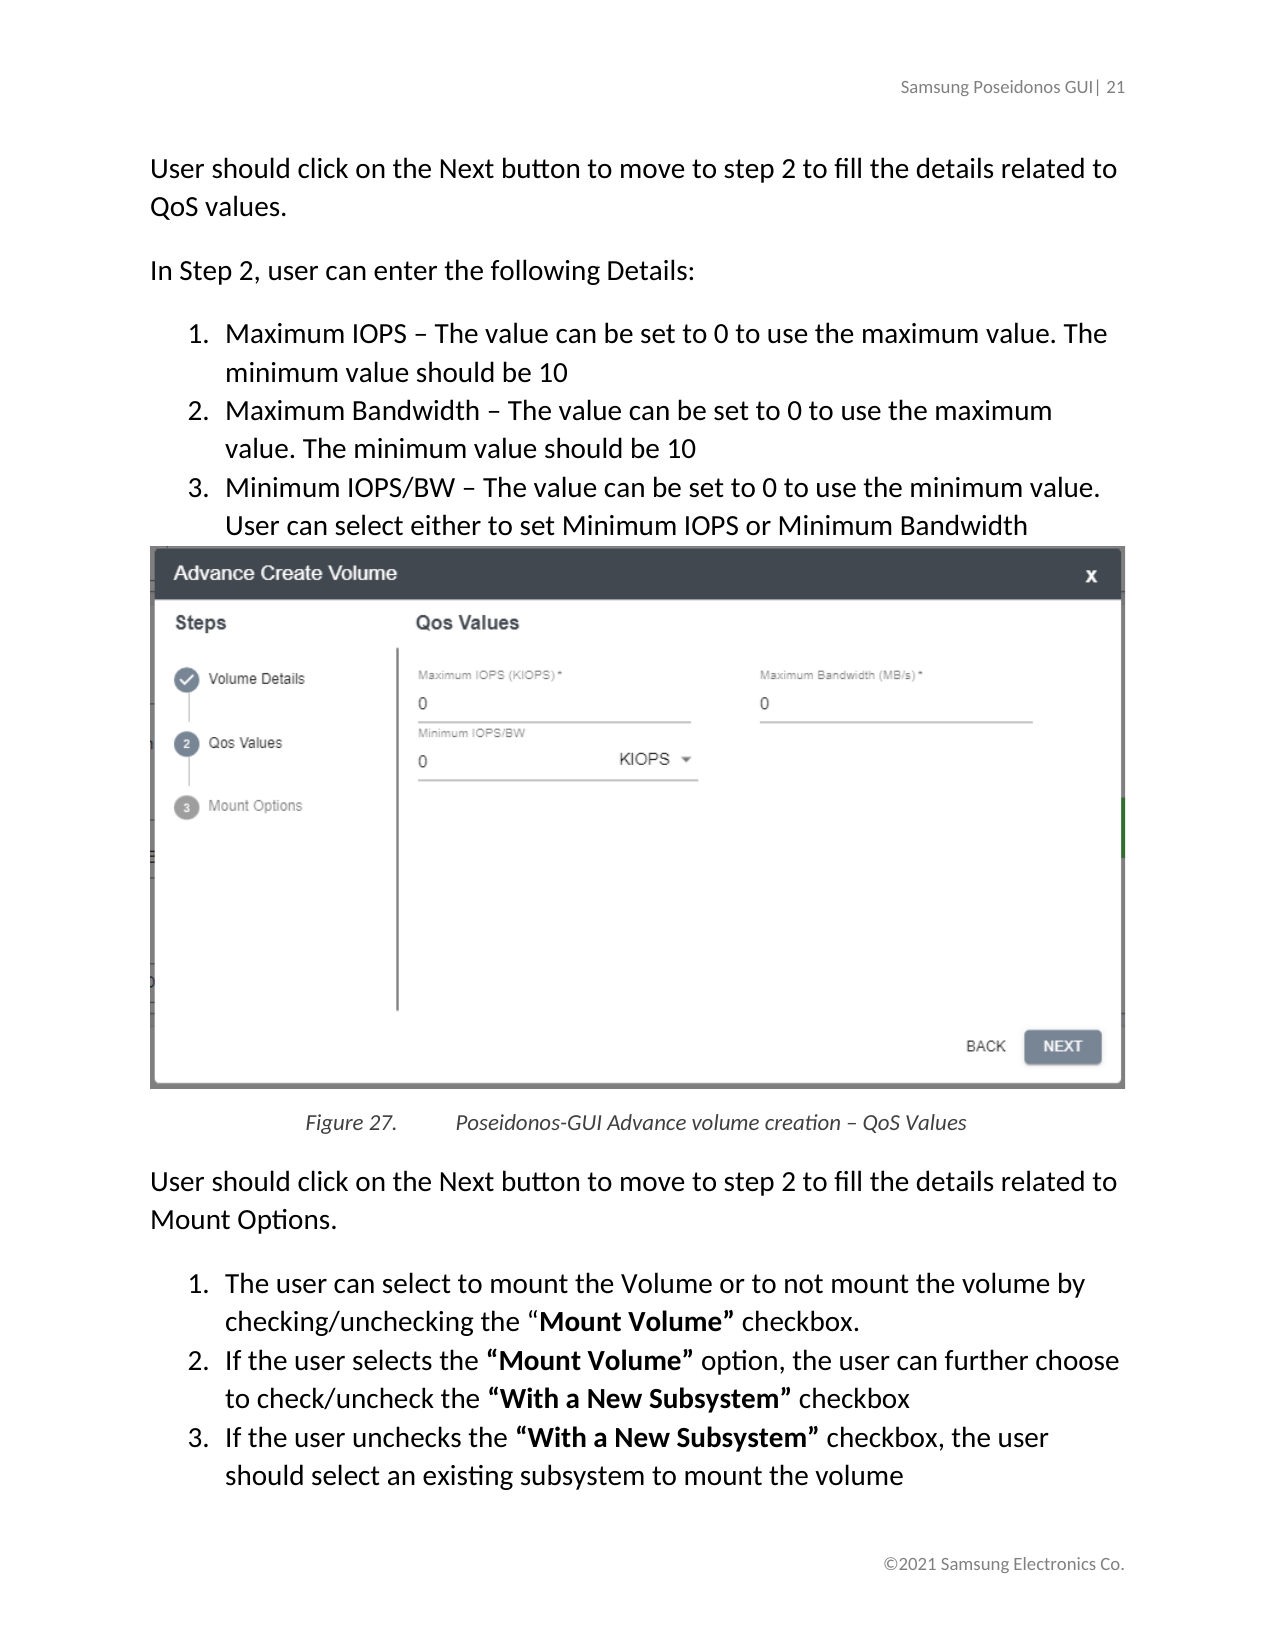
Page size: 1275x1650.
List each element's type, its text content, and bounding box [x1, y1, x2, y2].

list Minimum IOPS/BW – The value can be set to 0 to use the minimum value. User can select either to set Minimum IOPS or Minimum Bandwidth [187, 469, 1125, 543]
picture [150, 546, 1125, 1089]
text User should click on the Next button to move to step 2 to fill the details related to Mount Options. [150, 1163, 1125, 1237]
text In Step 2, user can enter the following Details: [150, 252, 1125, 287]
list Maximum IOPS – The value can be set to 0 to use the maximum value. The minimum value should be 10 [187, 315, 1125, 389]
list Poseidonos-GUI Advance volume creation – QoS Values [150, 1108, 1125, 1136]
list If the user selects the “Mount Volume” option, the user can further choose to check/uncheck the “With a New Subsystem” checkbox [187, 1342, 1125, 1416]
list The user can select to mount the Volume or to not mount the volume by checking/unchecking the “Mount Volume” checkbox. [187, 1265, 1125, 1339]
text User should click on the Next button to move to step 2 to fill the details related to QoS values. [150, 150, 1125, 224]
list Maximum Bandwidth – The value can be set to 0 to use the maximum value. The minimum value should be 10 [187, 392, 1125, 466]
list If the user unchecks the “With a New Subsystem” checkbox, the user should select an existing subsystem to mount the volume [187, 1419, 1125, 1493]
